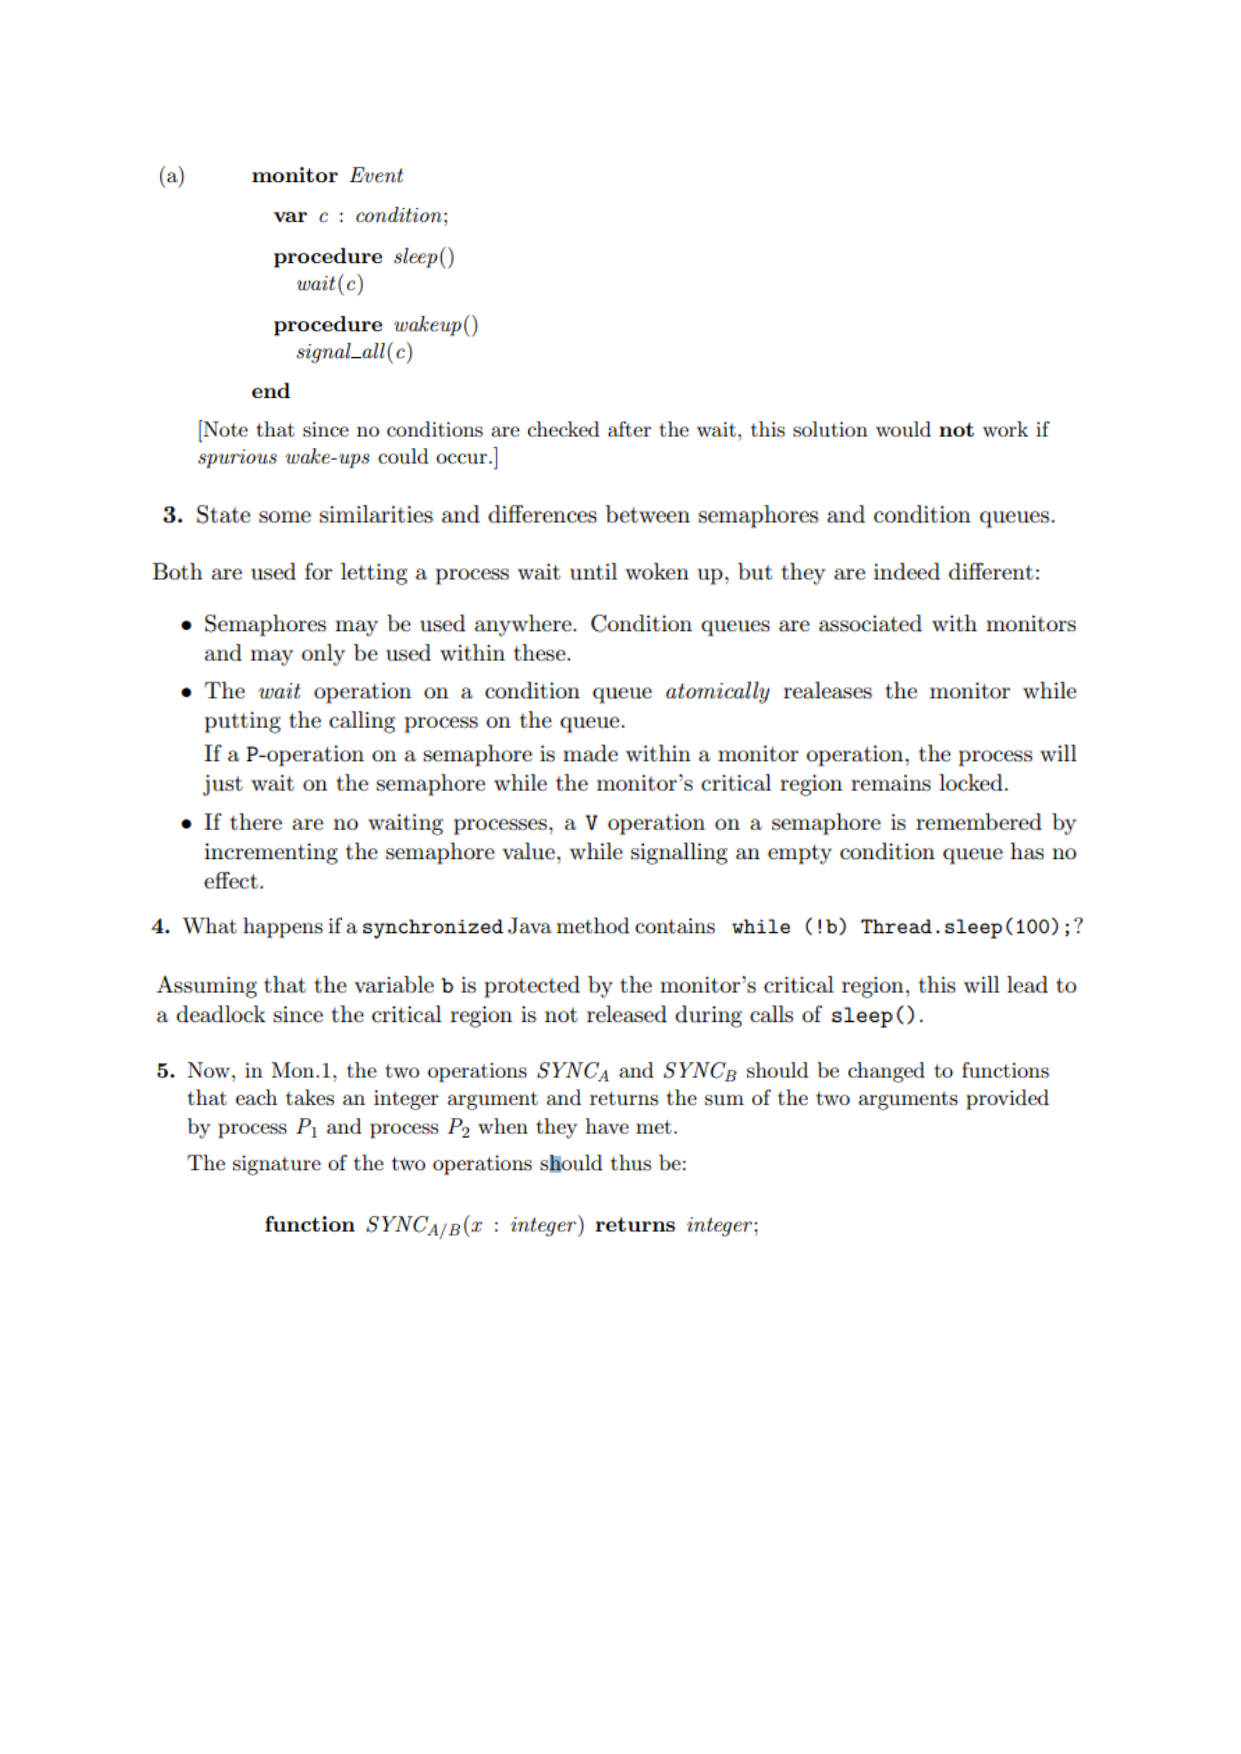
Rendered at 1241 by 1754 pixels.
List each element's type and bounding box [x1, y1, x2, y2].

picture [150, 1053, 1091, 1250]
picture [150, 557, 1091, 893]
picture [150, 911, 1091, 944]
picture [150, 150, 1091, 474]
picture [150, 492, 1091, 539]
picture [150, 962, 1091, 1035]
